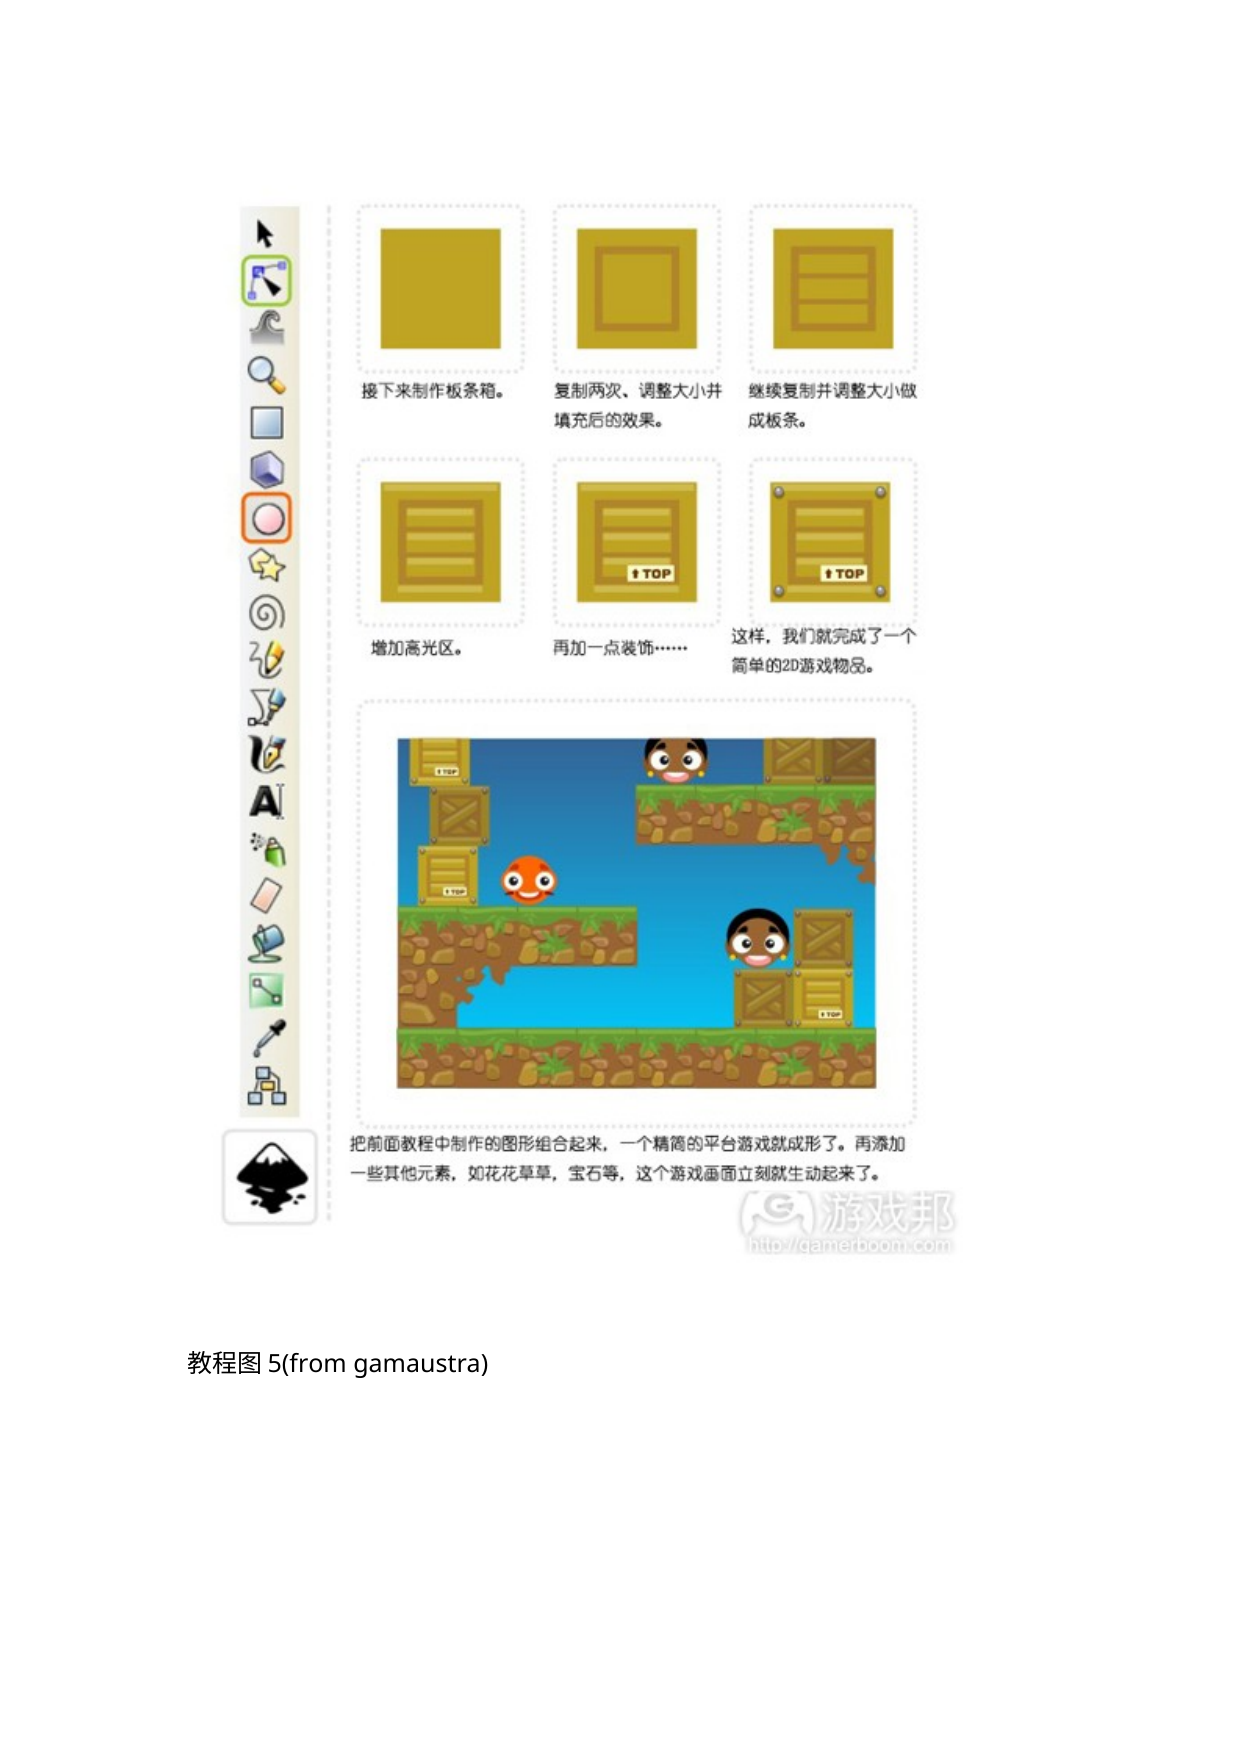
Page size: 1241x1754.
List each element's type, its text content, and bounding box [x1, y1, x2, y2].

text 教程图5(from gamaustra) [187, 1329, 1053, 1394]
picture [187, 162, 969, 1269]
